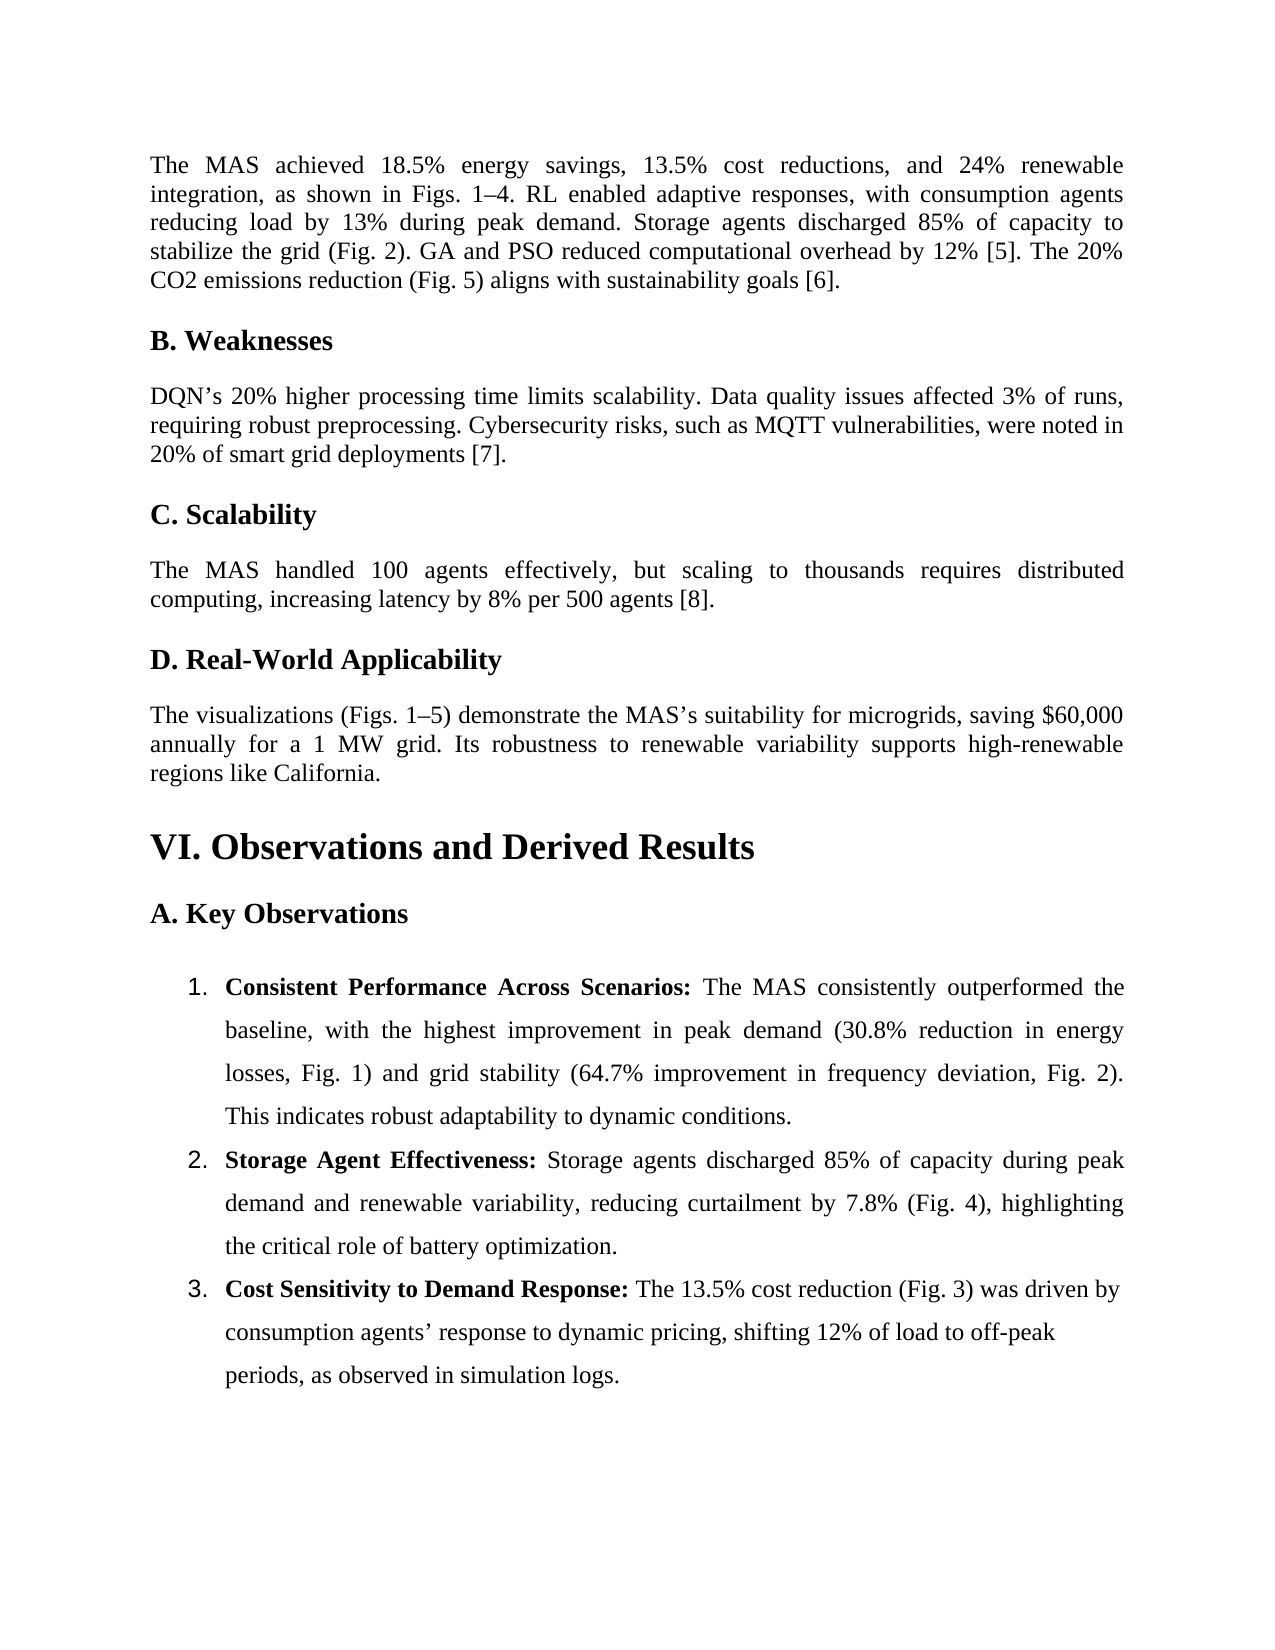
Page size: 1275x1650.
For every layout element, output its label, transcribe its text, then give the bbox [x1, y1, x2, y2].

subtitle D. Real-World Applicability [150, 642, 1125, 676]
list Storage Agent Effectiveness: Storage agents discharged 85% of capacity during peak demand and renewable variability, reducing curtailment by 7.8% (Fig. 4), highlighting the critical role of battery optimization. [187, 1144, 1125, 1260]
text DQN’s 20% higher processing time limits scalability. Data quality issues affected 3% of runs, requiring robust preprocessing. Cybersecurity risks, such as MQTT vulnerabilities, were noted in 20% of smart grid deployments [7]. [150, 381, 1125, 468]
subtitle VI. Observations and Derived Results [150, 824, 1125, 867]
subtitle A. Key Observations [150, 897, 1125, 930]
text The MAS achieved 18.5% energy savings, 13.5% cost reductions, and 24% renewable integration, as shown in Figs. 1–4. RL enabled adaptive responses, with consumption agents reducing load by 13% during peak demand. Storage agents discharged 85% of capacity to stabilize the grid (Fig. 2). GA and PSO reduced computational overhead by 12% [5]. The 20% CO2 emissions reduction (Fig. 5) aligns with sustainability goals [6]. [150, 150, 1125, 294]
list Consistent Performance Across Scenarios: The MAS consistently outperformed the baseline, with the highest improvement in peak demand (30.8% reduction in energy losses, Fig. 1) and grid stability (64.7% improvement in frequency deviation, Fig. 2). This indicates robust adaptability to dynamic conditions. [187, 972, 1125, 1130]
list Cost Sensitivity to Demand Response: The 13.5% cost reduction (Fig. 3) was driven by consumption agents’ response to dynamic pricing, shifting 12% of load to off-peak periods, as observed in simulation logs. [187, 1274, 1125, 1389]
subtitle B. Weaknesses [150, 323, 1125, 356]
subtitle C. Scalability [150, 497, 1125, 530]
text The visualizations (Figs. 1–5) demonstrate the MAS’s suitability for microgrids, saving $60,000 annually for a 1 MW grid. Its robustness to renewable variability supports high-renewable regions like California. [150, 701, 1125, 787]
text The MAS handled 100 agents effectively, but scaling to thousands requires distributed computing, increasing latency by 8% per 500 agents [8]. [150, 555, 1125, 613]
